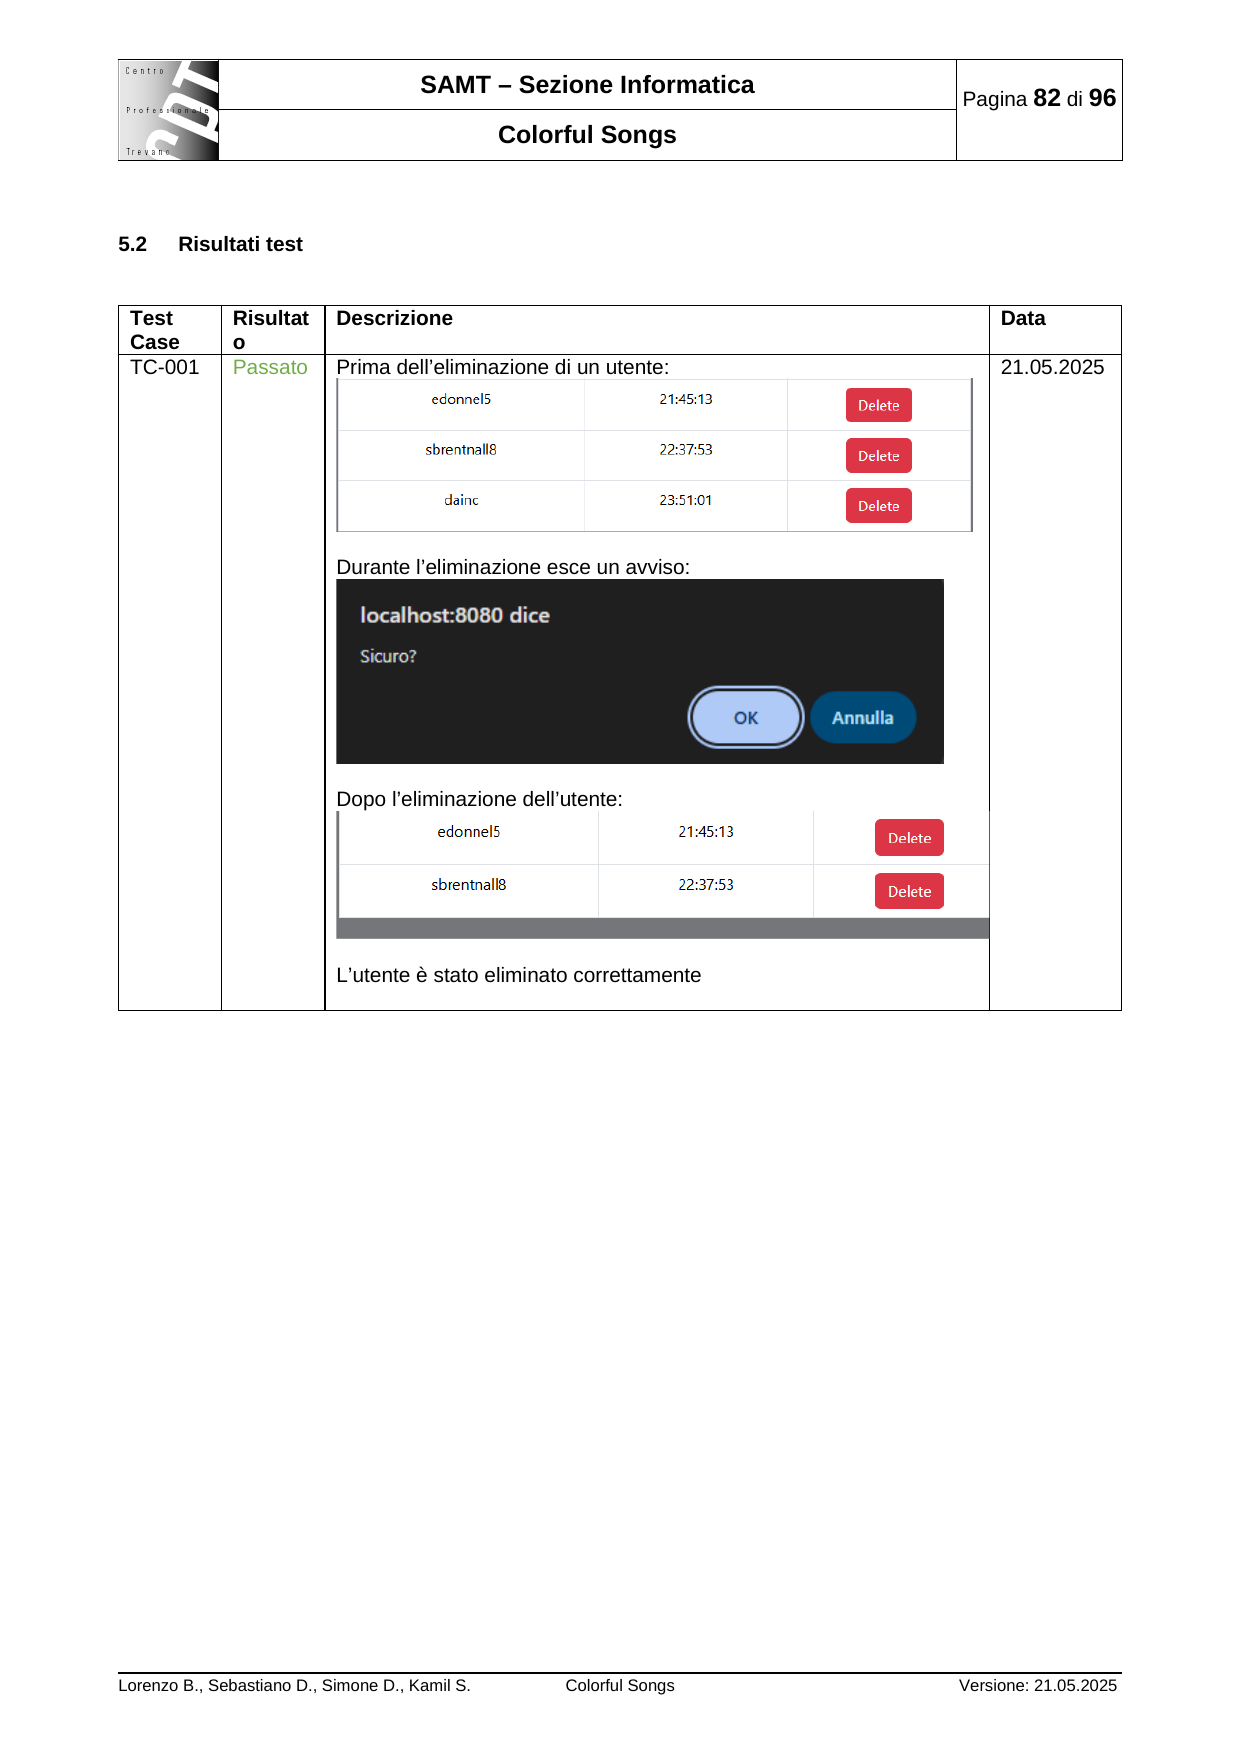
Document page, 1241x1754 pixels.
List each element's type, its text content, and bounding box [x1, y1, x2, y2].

picture [336, 579, 944, 764]
table_header Risultato [222, 306, 324, 354]
picture [336, 378, 973, 532]
table_header Descrizione [326, 306, 989, 354]
table_header Test Case [119, 306, 221, 354]
table_cell 21.05.2025 [990, 355, 1121, 1010]
table_cell TC-001 [119, 355, 221, 1010]
subtitle Risultati test [118, 232, 1122, 256]
table_header Data [990, 306, 1121, 354]
picture [118, 60, 219, 160]
table_cell Prima dell’eliminazione di un utente: Durante l’eliminazione esce un avviso: Dopo l’eliminazione dell’utente: L’utente è stato eliminato correttamente [326, 355, 989, 1010]
table_cell Passato [222, 355, 324, 1010]
picture [336, 811, 990, 939]
